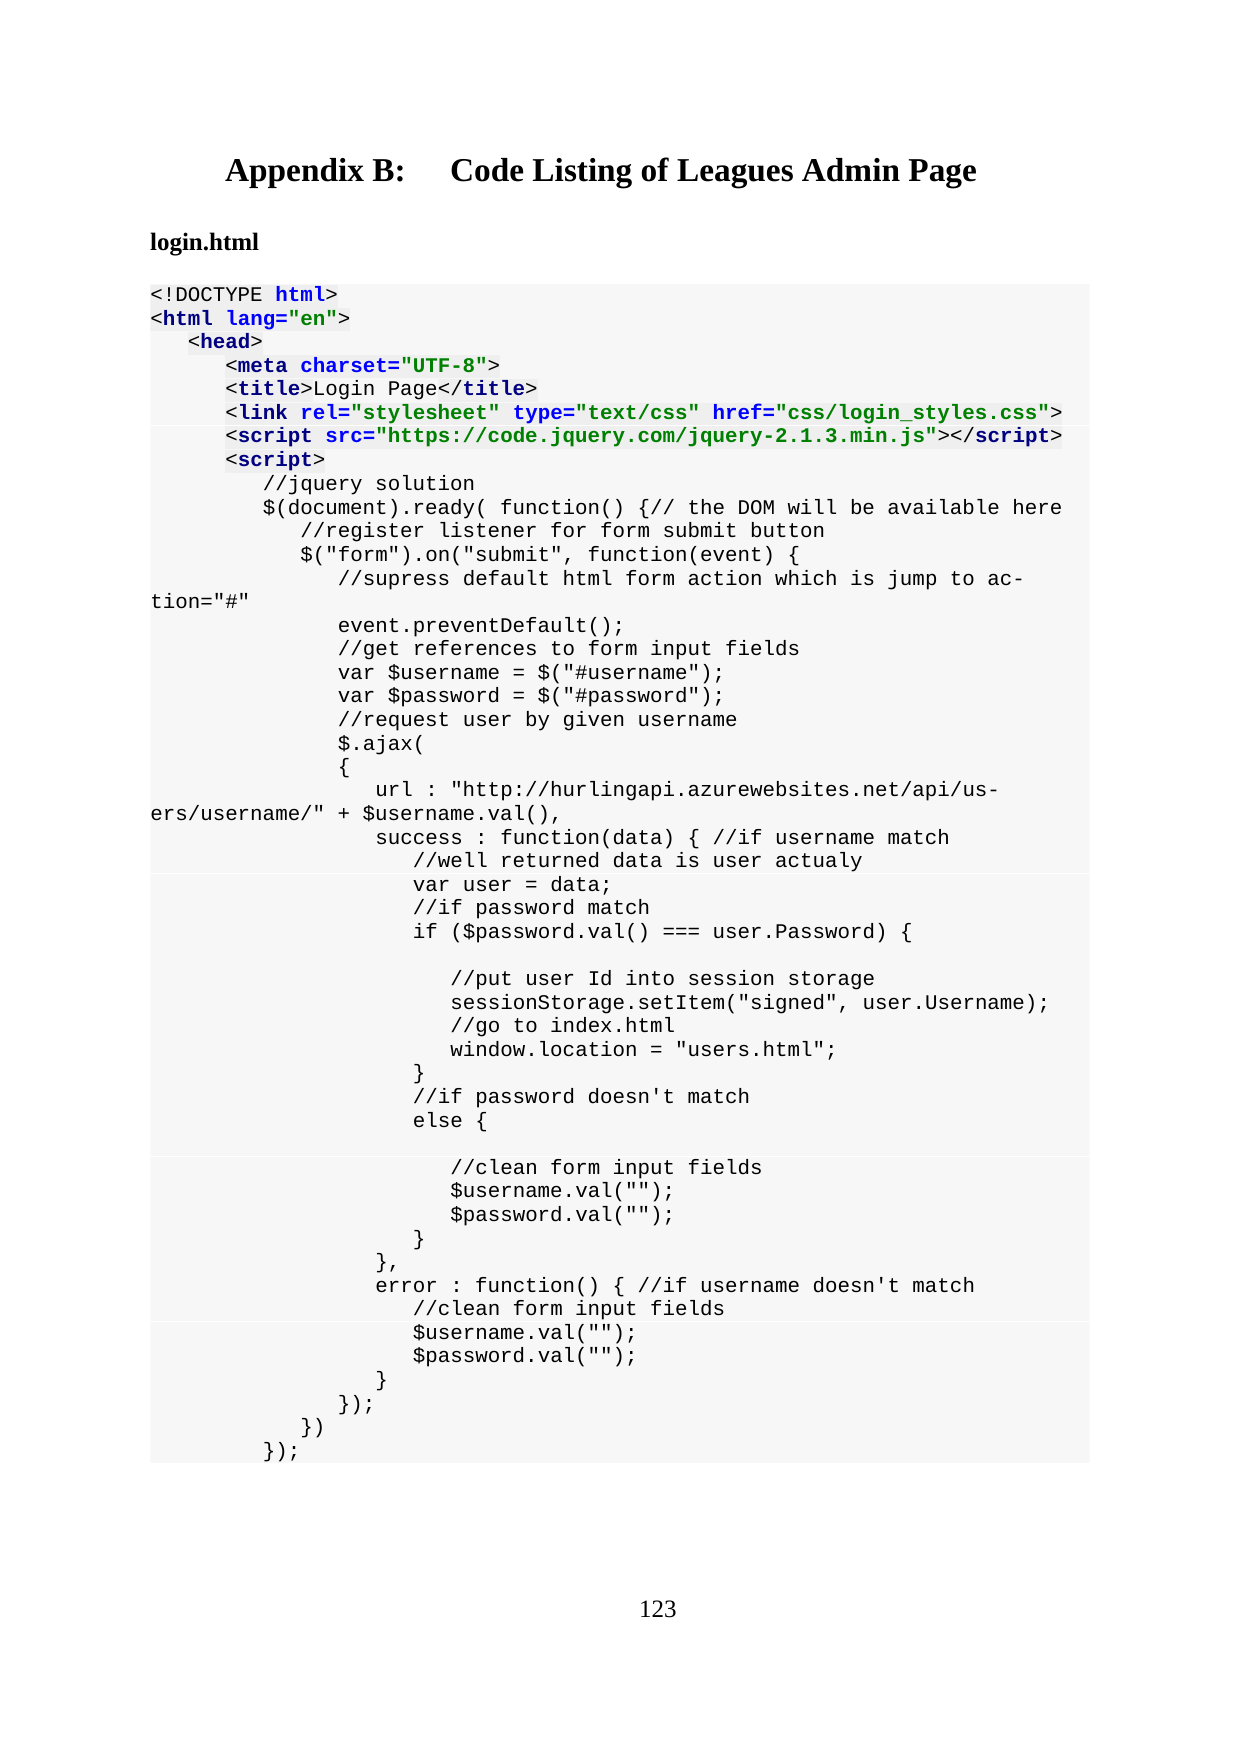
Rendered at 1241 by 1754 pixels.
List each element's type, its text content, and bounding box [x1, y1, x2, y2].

subtitle Code Listing of Leagues Admin Page [225, 150, 1090, 188]
subtitle login.html [150, 227, 1090, 255]
